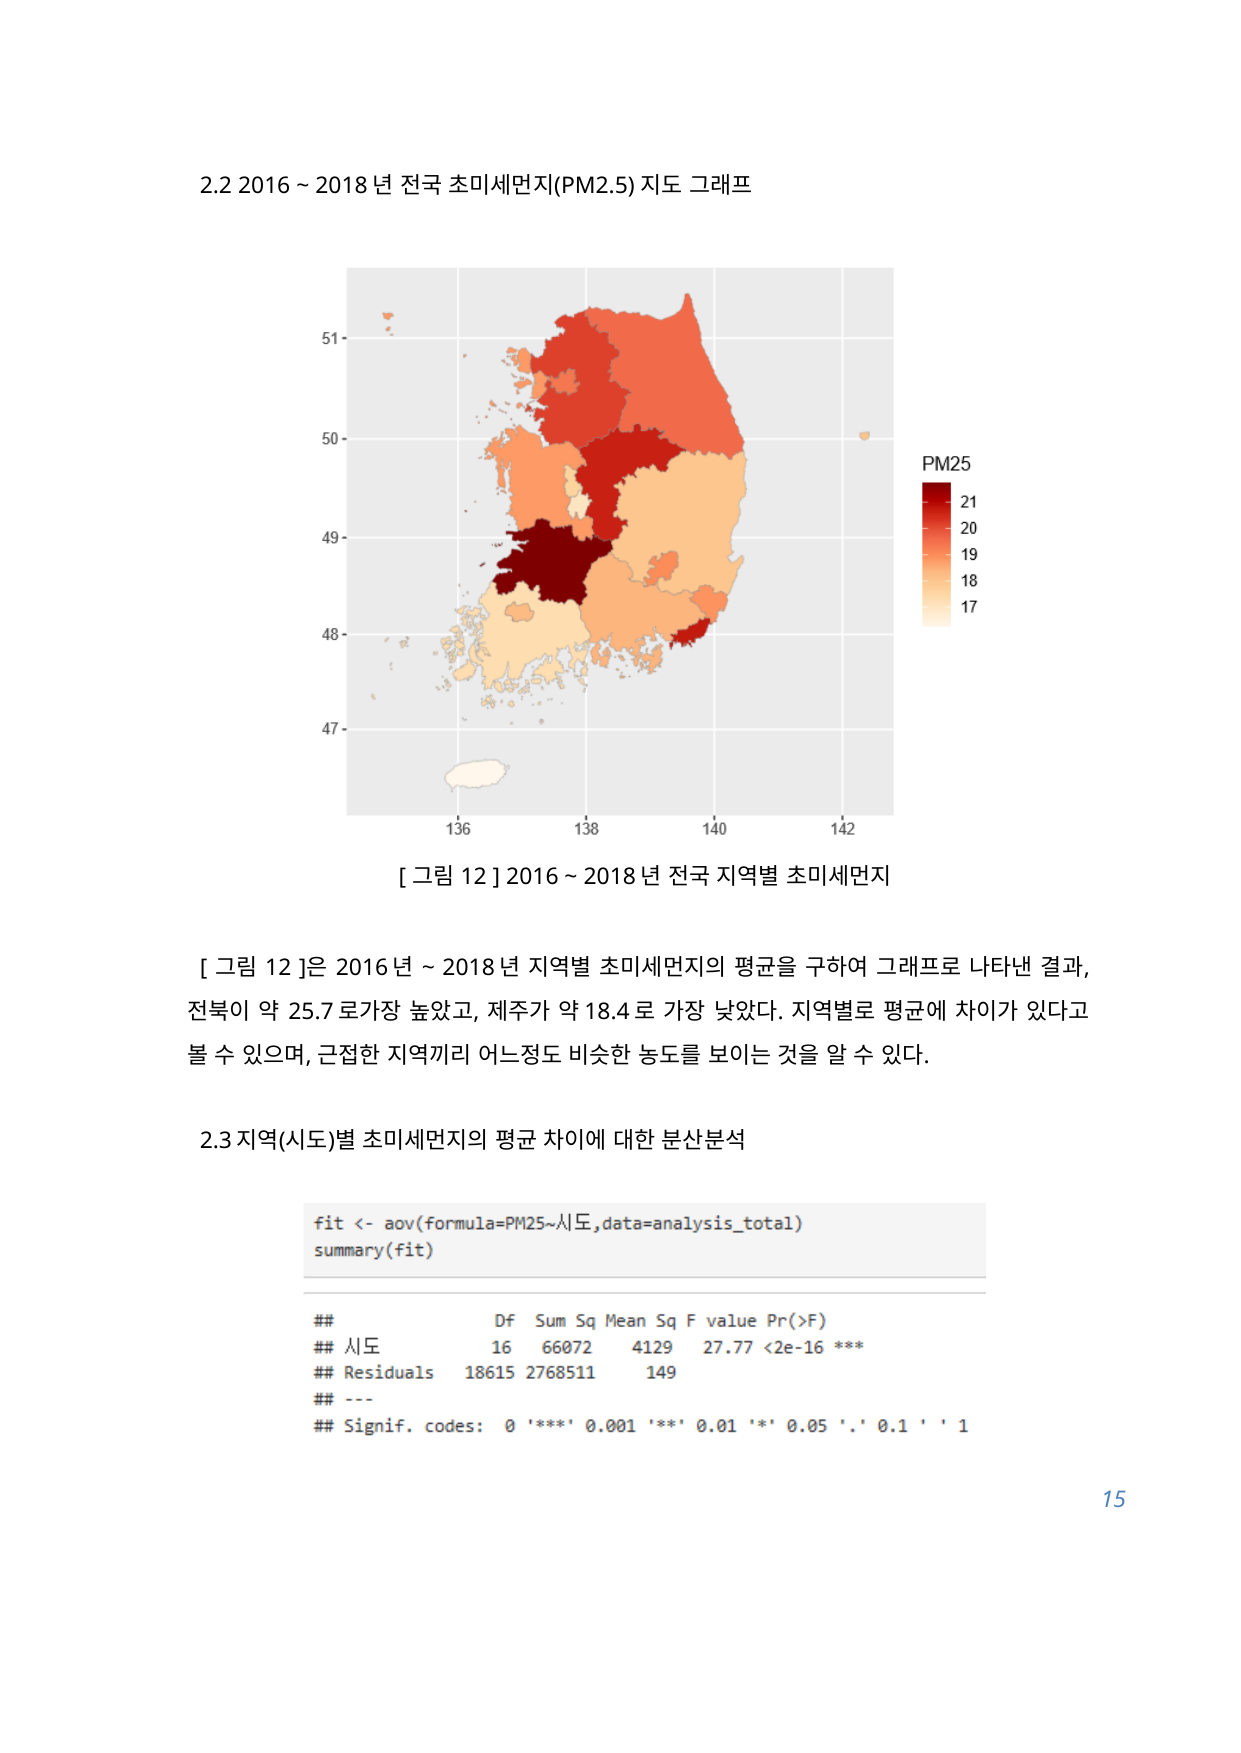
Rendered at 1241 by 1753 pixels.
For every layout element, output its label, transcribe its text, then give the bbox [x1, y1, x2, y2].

list 2.2 2016 ~ 2018년 전국 초미세먼지(PM2.5) 지도 그래프 [187, 167, 1090, 200]
picture [302, 257, 988, 849]
list 2.3지역(시도)별 초미세먼지의 평균 차이에 대한 분산분석 [187, 1122, 1090, 1155]
text [ 그림 12 ] 2016 ~ 2018년 전국 지역별 초미세먼지 [187, 858, 1090, 891]
text [ 그림 12 ]은 2016년 ~ 2018년 지역별 초미세먼지의 평균을 구하여 그래프로 나타낸 결과, 전북이 약 25.7로가장 높았고, 제주가 약18.4로 가장 낮았다. 지역별로 평균에 차이가 있다고 볼 수 있으며, 근접한 지역끼리 어느정도 비슷한 농도를 보이는 것을 알 수 있다. [187, 949, 1090, 1070]
picture [303, 1203, 987, 1448]
